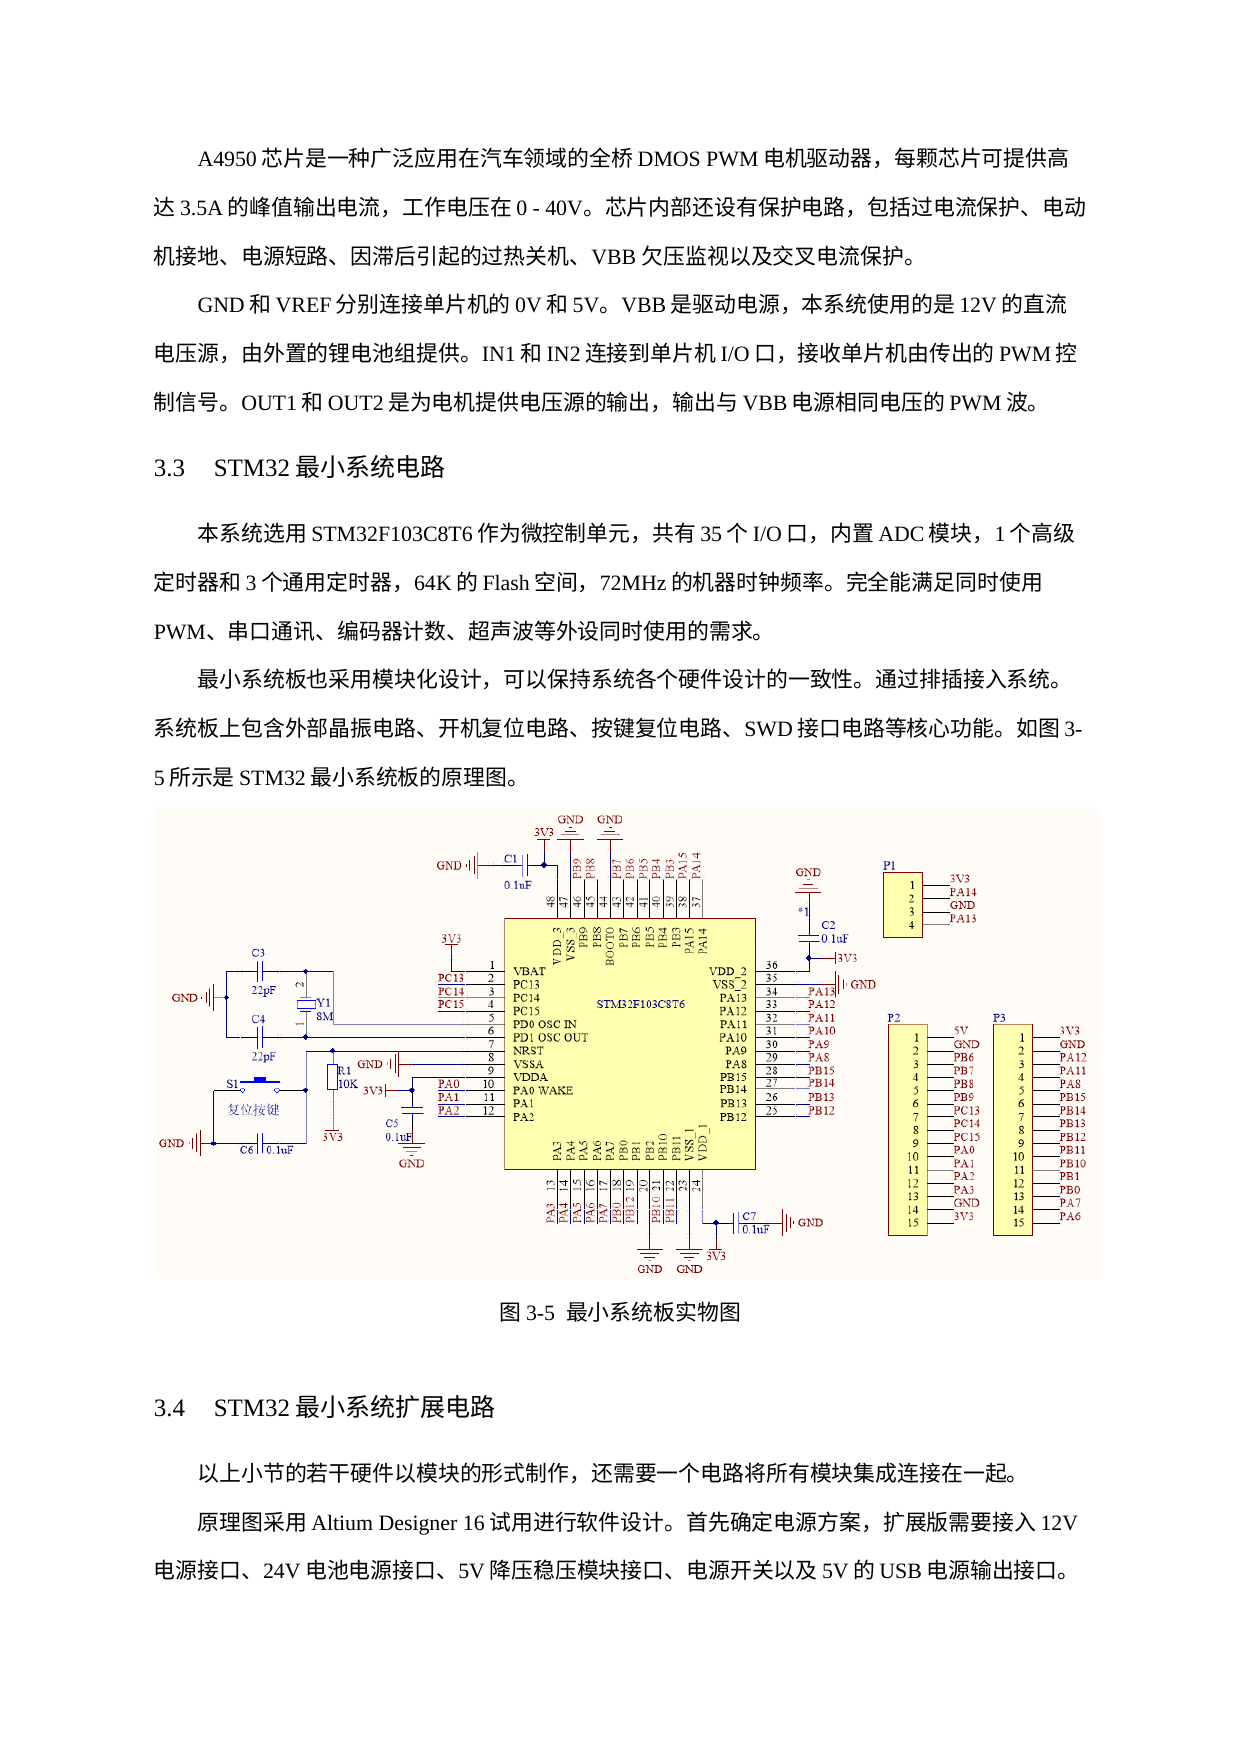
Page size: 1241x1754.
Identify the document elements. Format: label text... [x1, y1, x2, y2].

text 图3-5 最小系统板实物图 [153, 1295, 1087, 1327]
subtitle STM32最小系统扩展电路 [153, 1373, 1087, 1438]
subtitle STM32最小系统电路 [153, 433, 1087, 498]
picture [153, 807, 1099, 1279]
text 以上小节的若干硬件以模块的形式制作，还需要一个电路将所有模块集成连接在一起。 [153, 1456, 1087, 1488]
text A4950芯片是一种广泛应用在汽车领域的全桥DMOS PWM电机驱动器，每颗芯片可提供高达3.5A的峰值输出电流，工作电压在0 - 40V。芯片内部还设有保护电路，包括过电流保护、电动机接地、电源短路、因滞后引起的过热关机、VBB 欠压监视以及交叉电流保护。 [153, 141, 1087, 271]
text 本系统选用STM32F103C8T6作为微控制单元，共有35个I/O口，内置ADC模块，1个高级定时器和3个通用定时器，64K的Flash空间，72MHz的机器时钟频率。完全能满足同时使用PWM、串口通讯、编码器计数、超声波等外设同时使用的需求。 [153, 516, 1087, 646]
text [153, 1504, 1087, 1585]
text 最小系统板也采用模块化设计，可以保持系统各个硬件设计的一致性。通过排插接入系统。系统板上包含外部晶振电路、开机复位电路、按键复位电路、SWD接口电路等核心功能。如图3-5所示是STM32最小系统板的原理图。 [153, 662, 1087, 792]
text GND和VREF分别连接单片机的0V和5V。VBB是驱动电源，本系统使用的是12V的直流电压源，由外置的锂电池组提供。IN1和IN2连接到单片机I/O口，接收单片机由传出的PWM控制信号。OUT1和OUT2是为电机提供电压源的输出，输出与VBB电源相同电压的PWM波。 [153, 287, 1087, 417]
